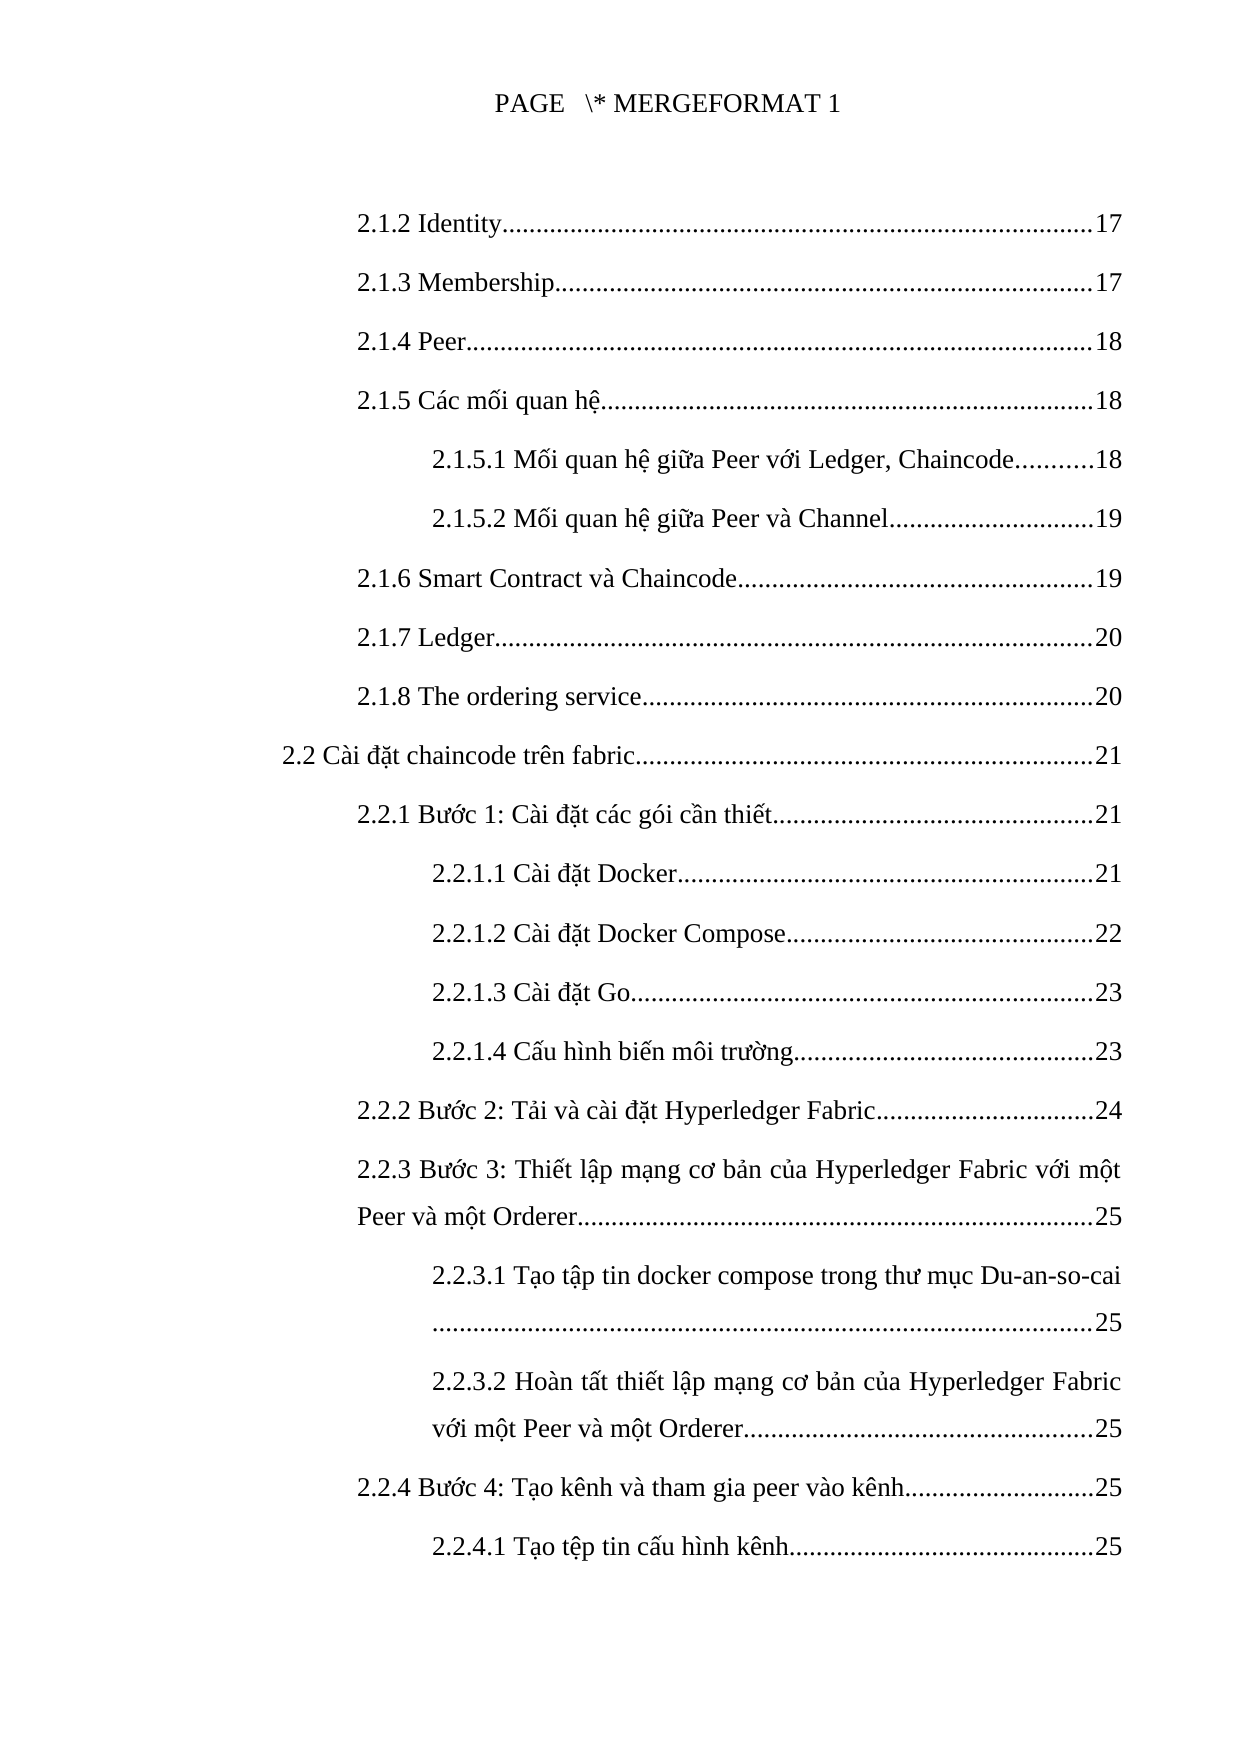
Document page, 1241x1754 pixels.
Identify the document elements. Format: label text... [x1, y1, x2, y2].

text 2.2.4 Bước 4: Tạo kênh và tham gia peer vào kênh 25 [357, 1471, 1122, 1502]
text 2.2.1.4 Cấu hình biến môi trường 23 [432, 1035, 1122, 1066]
text 2.1.5.1 Mối quan hệ giữa Peer với Ledger, Chaincode 18 [432, 443, 1122, 474]
text 2.1.2 Identity 17 [357, 207, 1122, 238]
text 2.1.5.2 Mối quan hệ giữa Peer và Channel 19 [432, 503, 1122, 534]
text 2.2.2 Bước 2: Tải và cài đặt Hyperledger Fabric 24 [357, 1094, 1122, 1125]
text 2.1.6 Smart Contract và Chaincode 19 [357, 562, 1122, 593]
text 2.2.3.1 Tạo tập tin docker compose trong thư mục Du-an-so-cai 25 [432, 1259, 1122, 1337]
text 2.2.1.3 Cài đặt Go 23 [432, 976, 1122, 1007]
text 2.2.3 Bước 3: Thiết lập mạng cơ bản của Hyperledger Fabric với một Peer và một Orderer 25 [357, 1153, 1122, 1231]
text 2.2.1.1 Cài đặt Docker 21 [432, 858, 1122, 889]
text 2.1.8 The ordering service 20 [357, 680, 1122, 711]
text 2.1.4 Peer 18 [357, 325, 1122, 356]
text 2.2.4.1 Tạo tệp tin cấu hình kênh 25 [432, 1530, 1122, 1561]
text 2.1.7 Ledger 20 [357, 621, 1122, 652]
text 2.2.1.2 Cài đặt Docker Compose 22 [432, 917, 1122, 948]
text 2.2 Cài đặt chaincode trên fabric 21 [282, 739, 1122, 770]
text 2.2.1 Bước 1: Cài đặt các gói cần thiết 21 [357, 798, 1122, 829]
text 2.1.5 Các mối quan hệ 18 [357, 384, 1122, 415]
text 2.1.3 Membership 17 [357, 266, 1122, 297]
text 2.2.3.2 Hoàn tất thiết lập mạng cơ bản của Hyperledger Fabric với một Peer và một Orderer 25 [432, 1365, 1122, 1443]
